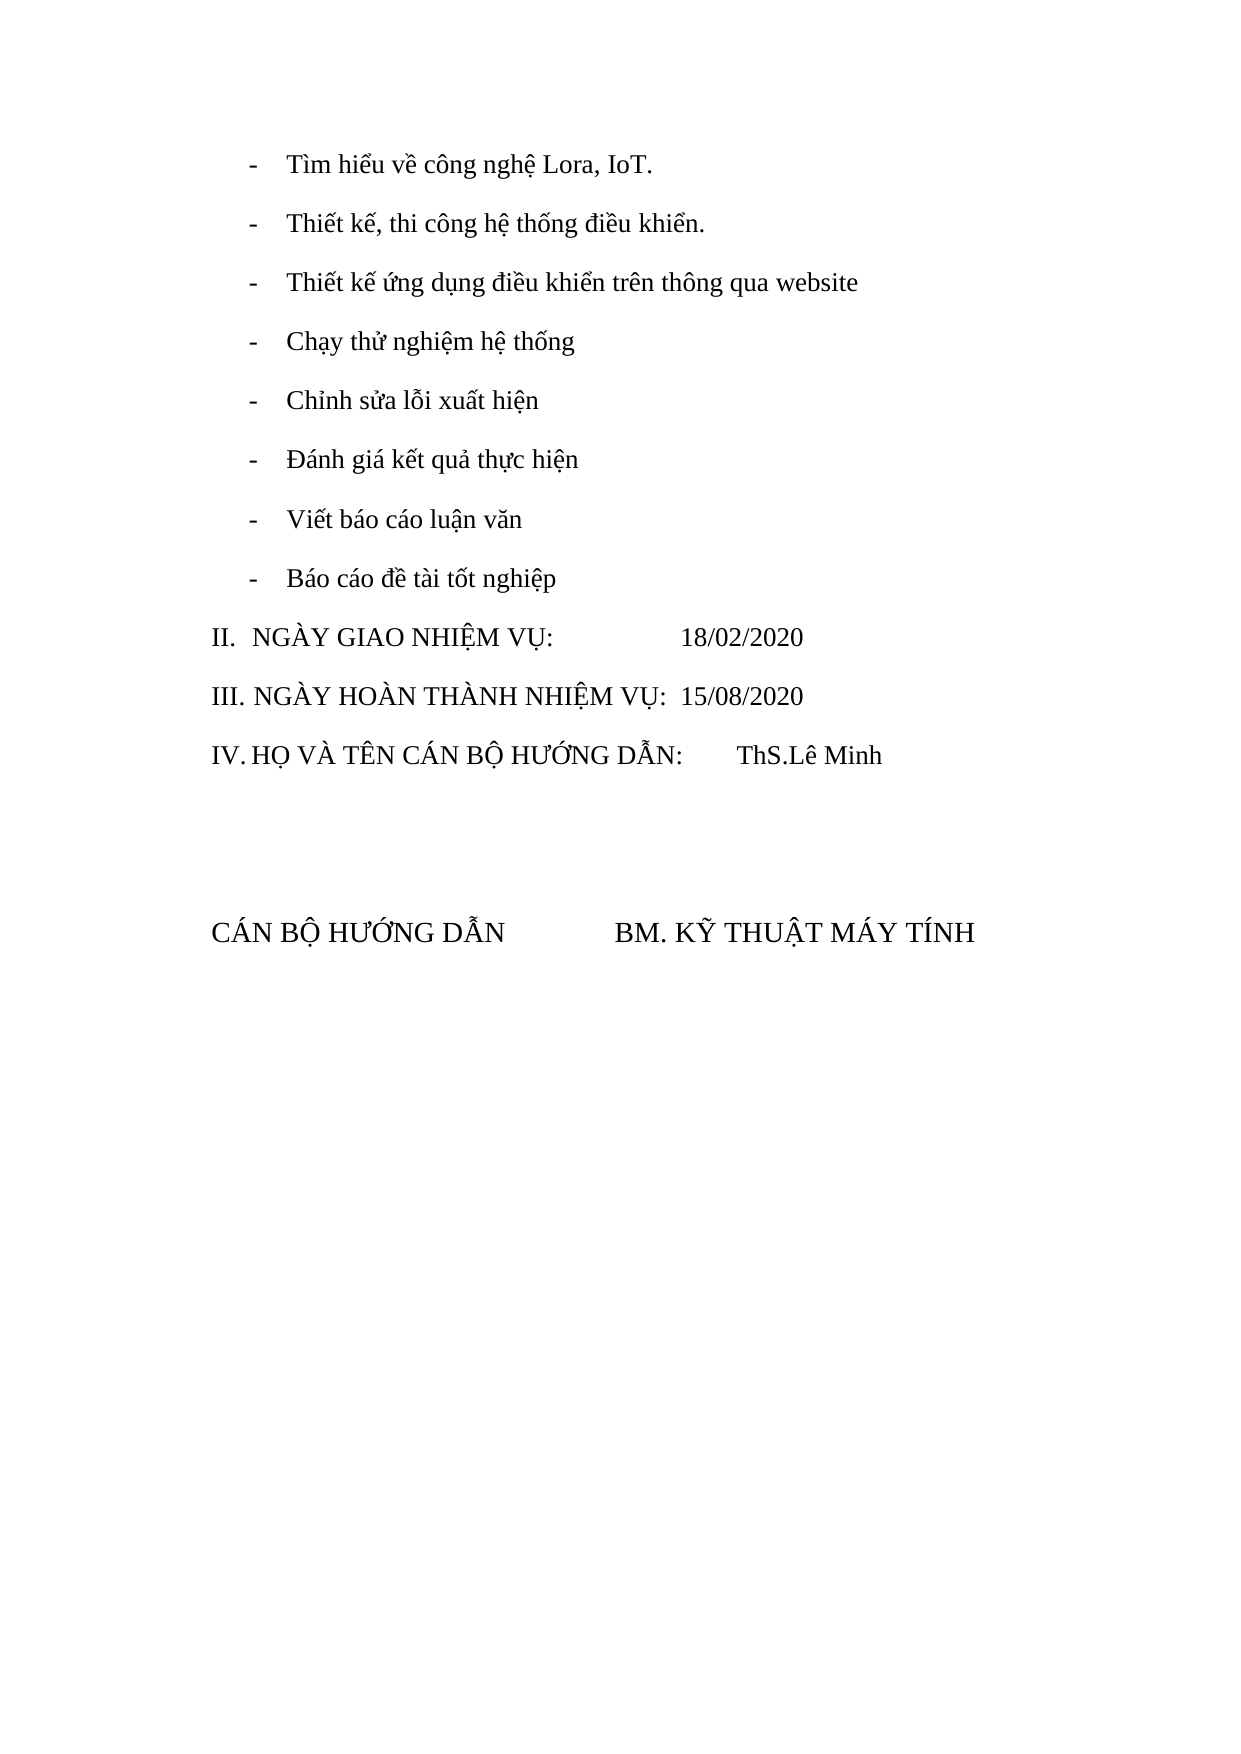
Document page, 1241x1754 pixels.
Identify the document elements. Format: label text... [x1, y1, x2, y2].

list Thiết kế, thi công hệ thống điều khiển. [249, 207, 1122, 238]
text CÁN BỘ HƯỚNG DẪN BM. KỸ THUẬT MÁY TÍNH [211, 915, 1122, 949]
list Chạy thử nghiệm hệ thống [249, 325, 1122, 356]
list Thiết kế ứng dụng điều khiển trên thông qua website [249, 266, 1122, 297]
list Chỉnh sửa lỗi xuất hiện [249, 384, 1122, 416]
list Đánh giá kết quả thực hiện [249, 443, 1122, 475]
list NGÀY HOÀN THÀNH NHIỆM VỤ: 15/08/2020 [211, 680, 1122, 711]
list Tìm hiểu về công nghệ Lora, IoT. [249, 148, 1122, 179]
list Báo cáo đề tài tốt nghiệp [249, 562, 1122, 593]
list NGÀY GIAO NHIỆM VỤ: 18/02/2020 [211, 621, 1122, 652]
list Viết báo cáo luận văn [249, 503, 1122, 534]
list HỌ VÀ TÊN CÁN BỘ HƯỚNG DẪN: ThS.Lê Minh [211, 739, 1122, 771]
